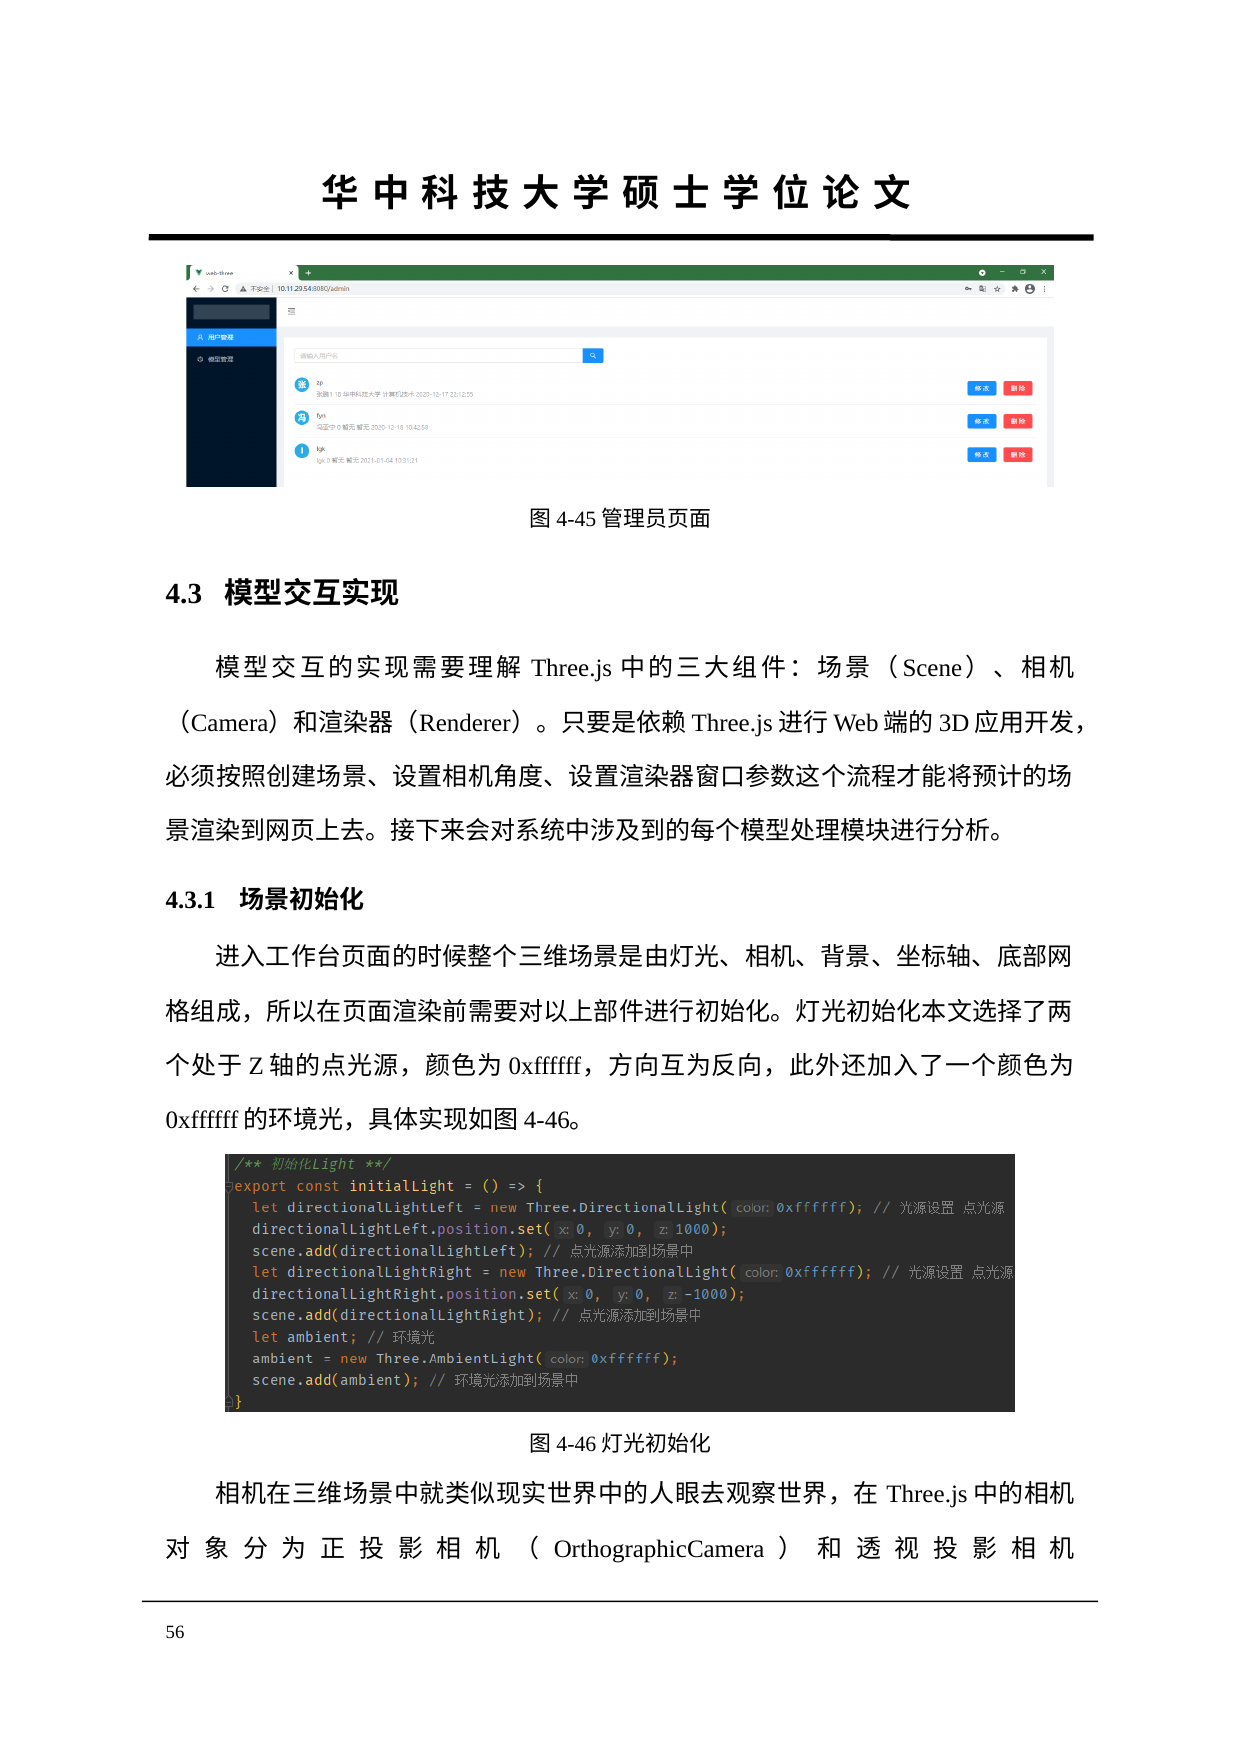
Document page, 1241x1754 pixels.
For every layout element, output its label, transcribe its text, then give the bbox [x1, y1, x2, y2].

picture [225, 1154, 1015, 1412]
picture [186, 265, 1054, 487]
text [165, 1474, 1075, 1564]
subtitle 模型交互实现 [165, 569, 1075, 612]
subtitle 场景初始化 [165, 880, 1075, 916]
text 模型交互的实现需要理解Three.js中的三大组件：场景（Scene）、相机（Camera）和渲染器（Renderer）。只要是依赖Three.js进行Web端的3D应用开发，必须按照创建场景、设置相机角度、设置渲染器窗口参数这个流程才能将预计的场景渲染到网页上去。接下来会对系统中涉及到的每个模型处理模块进行分析。 [165, 648, 1075, 847]
